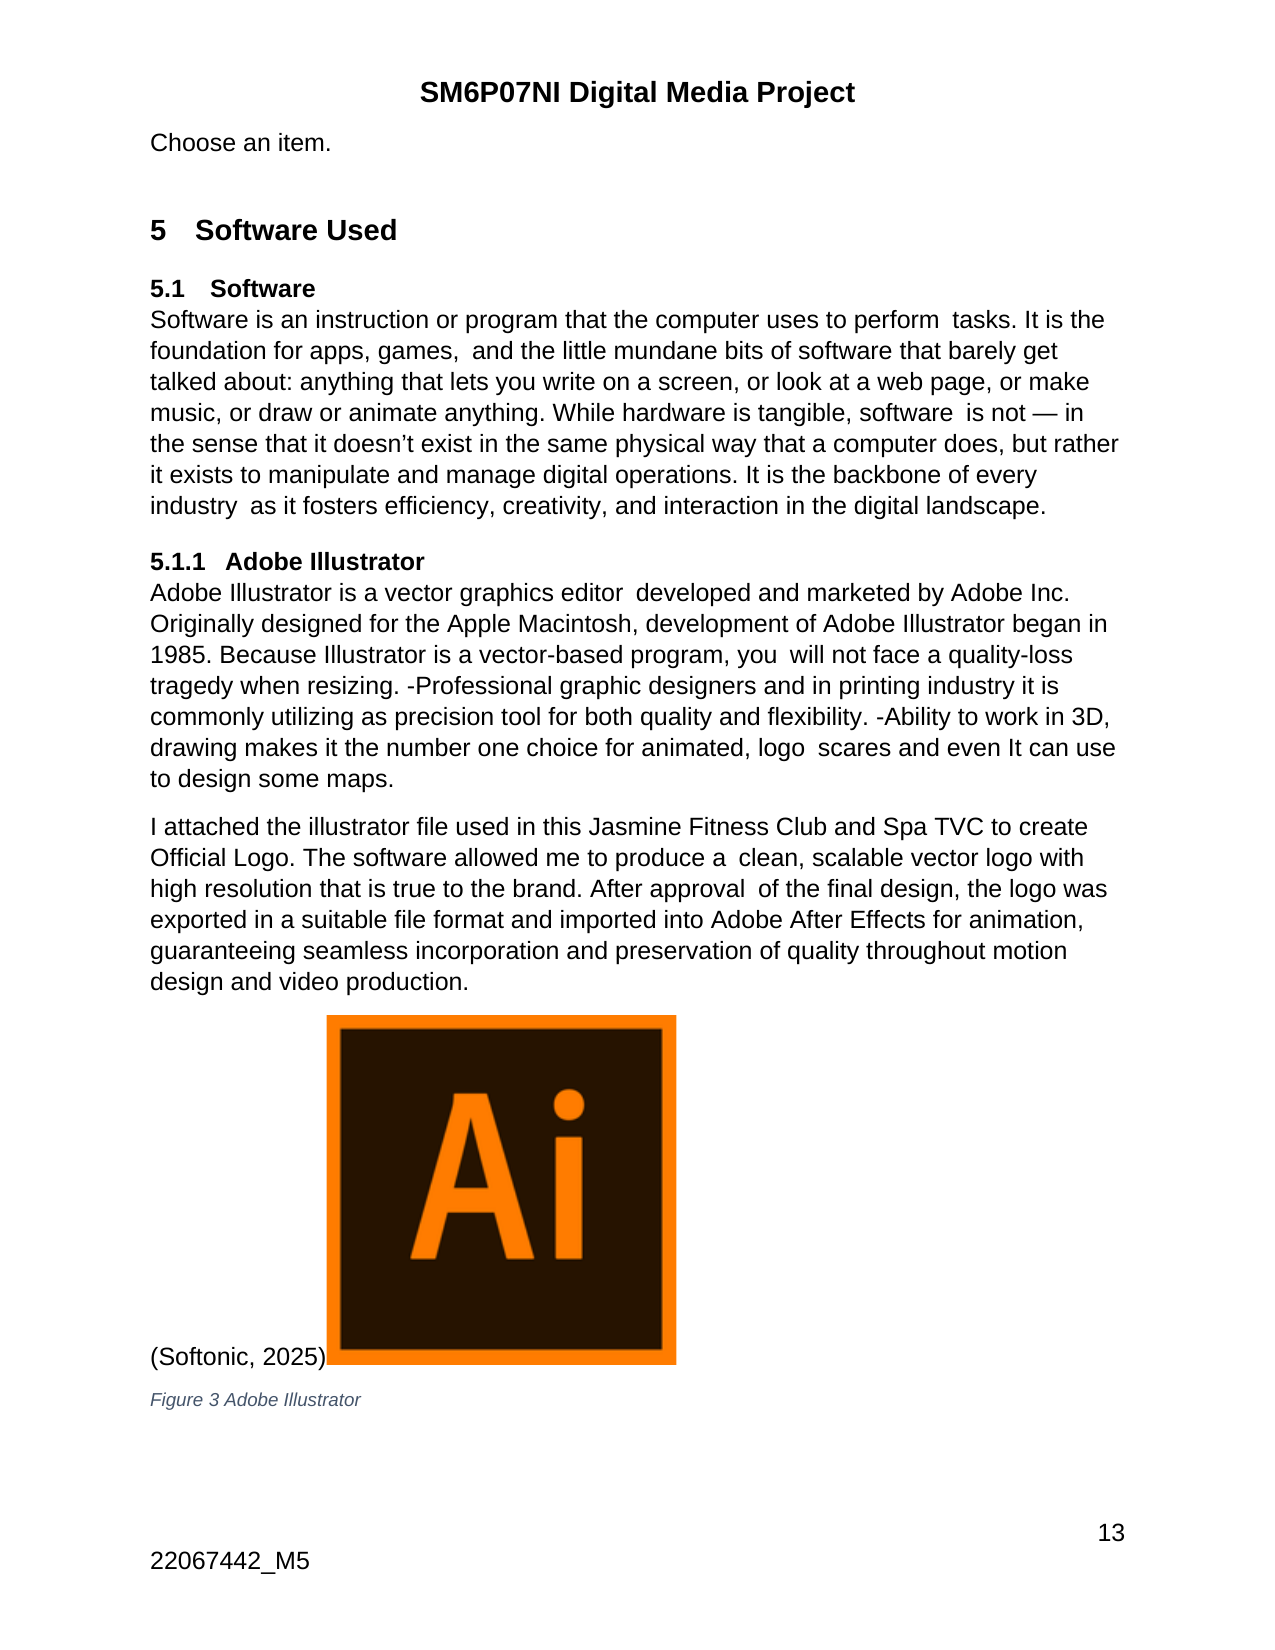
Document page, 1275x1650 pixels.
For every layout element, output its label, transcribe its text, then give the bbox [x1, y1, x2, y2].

subtitle Adobe Illustrator [150, 547, 1125, 576]
text Software is an instruction or program that the computer uses to perform tasks. It is the foundation for apps, games, and the little mundane bits of software that barely get talked about: anything that lets you write on a screen, or look at a web page, or make music, or draw or animate anything. While hardware is tangible, software is not — in the sense that it doesn’t exist in the same physical way that a computer does, but rather it exists to manipulate and manage digital operations. It is the backbone of every industry as it fosters efficiency, creativity, and interaction in the digital landscape. [150, 305, 1125, 520]
picture [326, 1015, 677, 1365]
text Figure 3 Adobe Illustrator [150, 1389, 1125, 1411]
subtitle Software Used [150, 213, 1125, 246]
text Adobe Illustrator is a vector graphics editor developed and marketed by Adobe Inc. Originally designed for the Apple Macintosh, development of Adobe Illustrator began in 1985. Because Illustrator is a vector-based program, you will not face a quality-loss tragedy when resizing. -Professional graphic designers and in printing industry it is commonly utilizing as precision tool for both quality and flexibility. -Ability to work in 3D, drawing makes it the number one choice for animated, logo scares and even It can use to design some maps. [150, 578, 1125, 793]
subtitle Software [150, 274, 1125, 302]
text I attached the illustrator file used in this Jasmine Fitness Club and Spa TVC to create Official Logo. The software allowed me to produce a clean, scalable vector logo with high resolution that is true to the brand. After approval of the final design, the logo was exported in a suitable file format and imported into Adobe After Effects for animation, guaranteeing seamless incorporation and preservation of quality throughout motion design and video production. [150, 812, 1125, 996]
